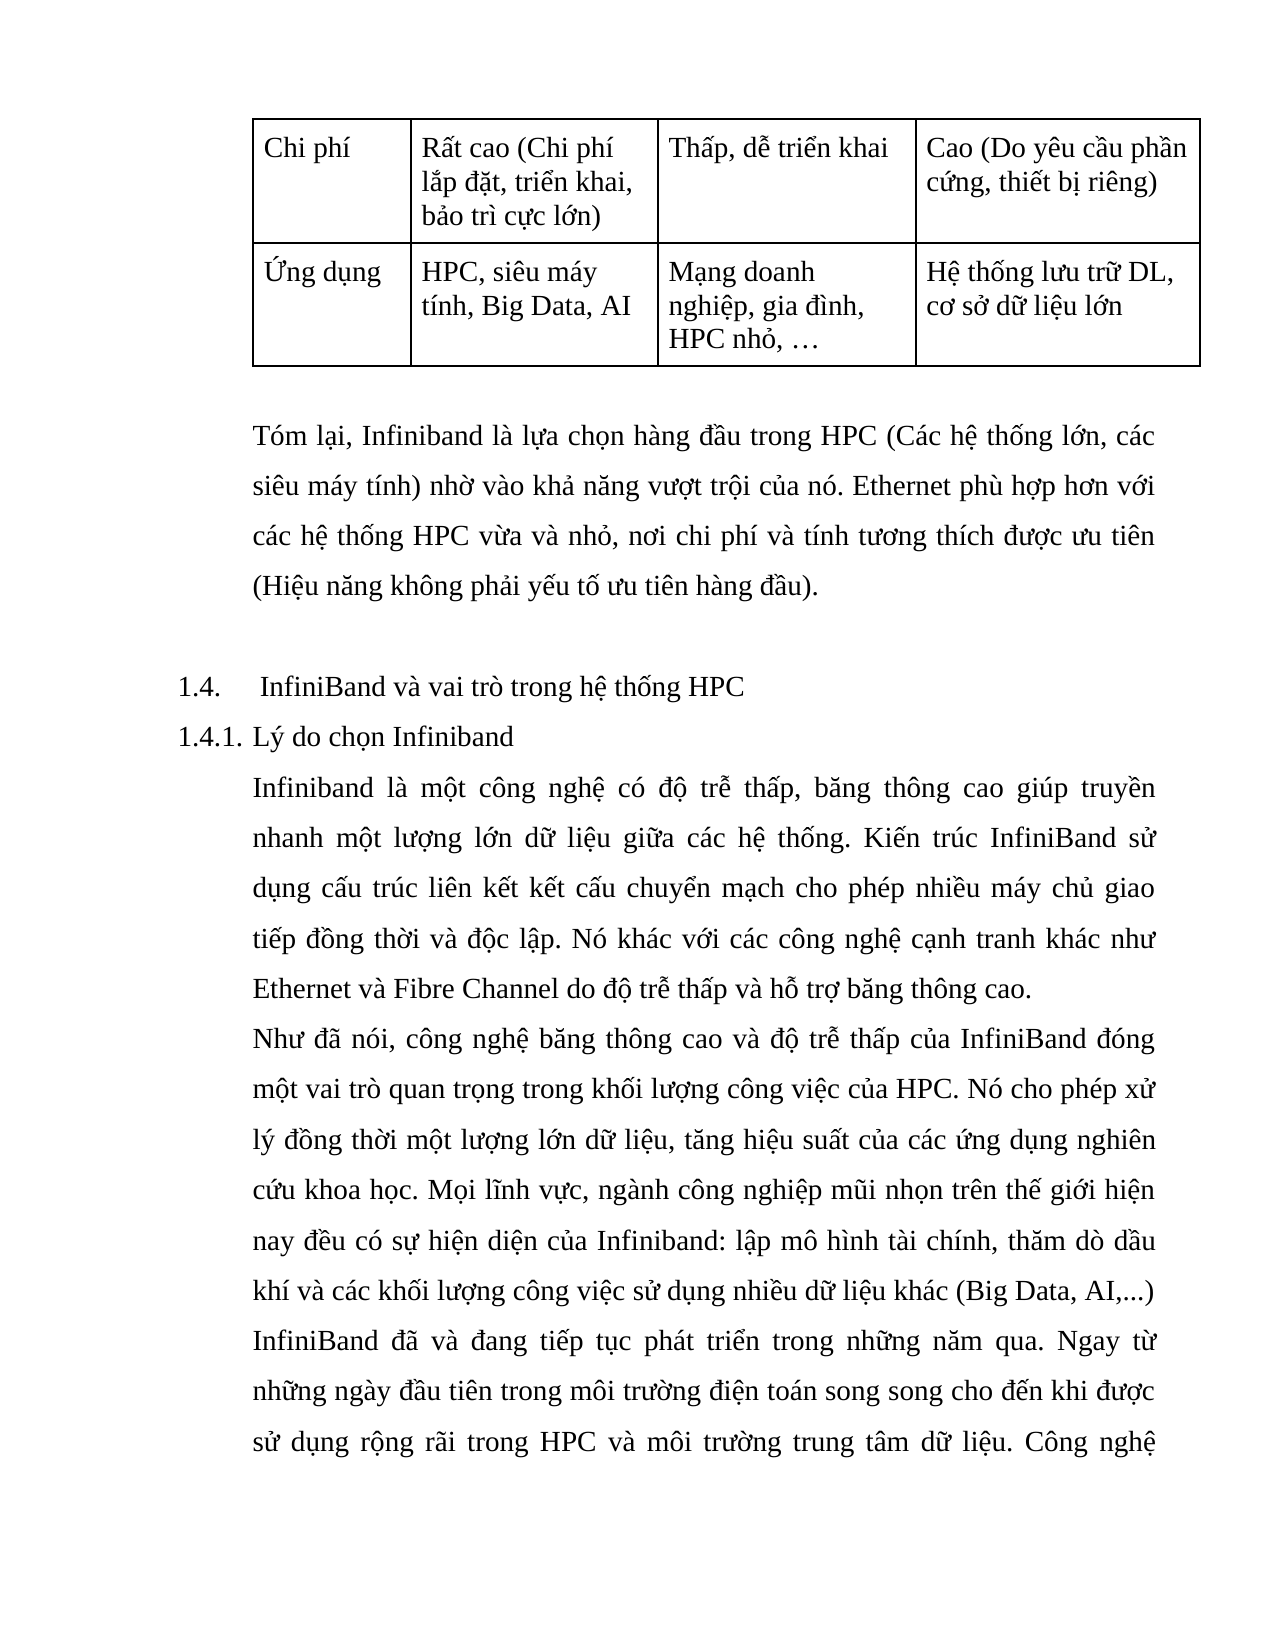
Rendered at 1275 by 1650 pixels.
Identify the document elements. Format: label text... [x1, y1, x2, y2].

text Như đã nói, công nghệ băng thông cao và độ trễ thấp của InfiniBand đóng một vai trò quan trọng trong khối lượng công việc của HPC. Nó cho phép xử lý đồng thời một lượng lớn dữ liệu, tăng hiệu suất của các ứng dụng nghiên cứu khoa học. Mọi lĩnh vực, ngành công nghiệp mũi nhọn trên thế giới hiện nay đều có sự hiện diện của Infiniband: lập mô hình tài chính, thăm dò dầu khí và các khối lượng công việc sử dụng nhiều dữ liệu khác (Big Data, AI,...) [252, 1021, 1157, 1306]
text Tóm lại, Infiniband là lựa chọn hàng đầu trong HPC (Các hệ thống lớn, các siêu máy tính) nhờ vào khả năng vượt trội của nó. Ethernet phù hợp hơn với các hệ thống HPC vừa và nhỏ, nơi chi phí và tính tương thích được ưu tiên (Hiệu năng không phải yếu tố ưu tiên hàng đầu). [252, 418, 1157, 602]
list InfiniBand và vai trò trong hệ thống HPC [177, 669, 1157, 703]
list Lý do chọn Infiniband [177, 719, 1157, 753]
text Infiniband là một công nghệ có độ trễ thấp, băng thông cao giúp truyền nhanh một lượng lớn dữ liệu giữa các hệ thống. Kiến trúc InfiniBand sử dụng cấu trúc liên kết kết cấu chuyển mạch cho phép nhiều máy chủ giao tiếp đồng thời và độc lập. Nó khác với các công nghệ cạnh tranh khác như Ethernet và Fibre Channel do độ trễ thấp và hỗ trợ băng thông cao. [252, 770, 1157, 1004]
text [252, 1323, 1157, 1457]
